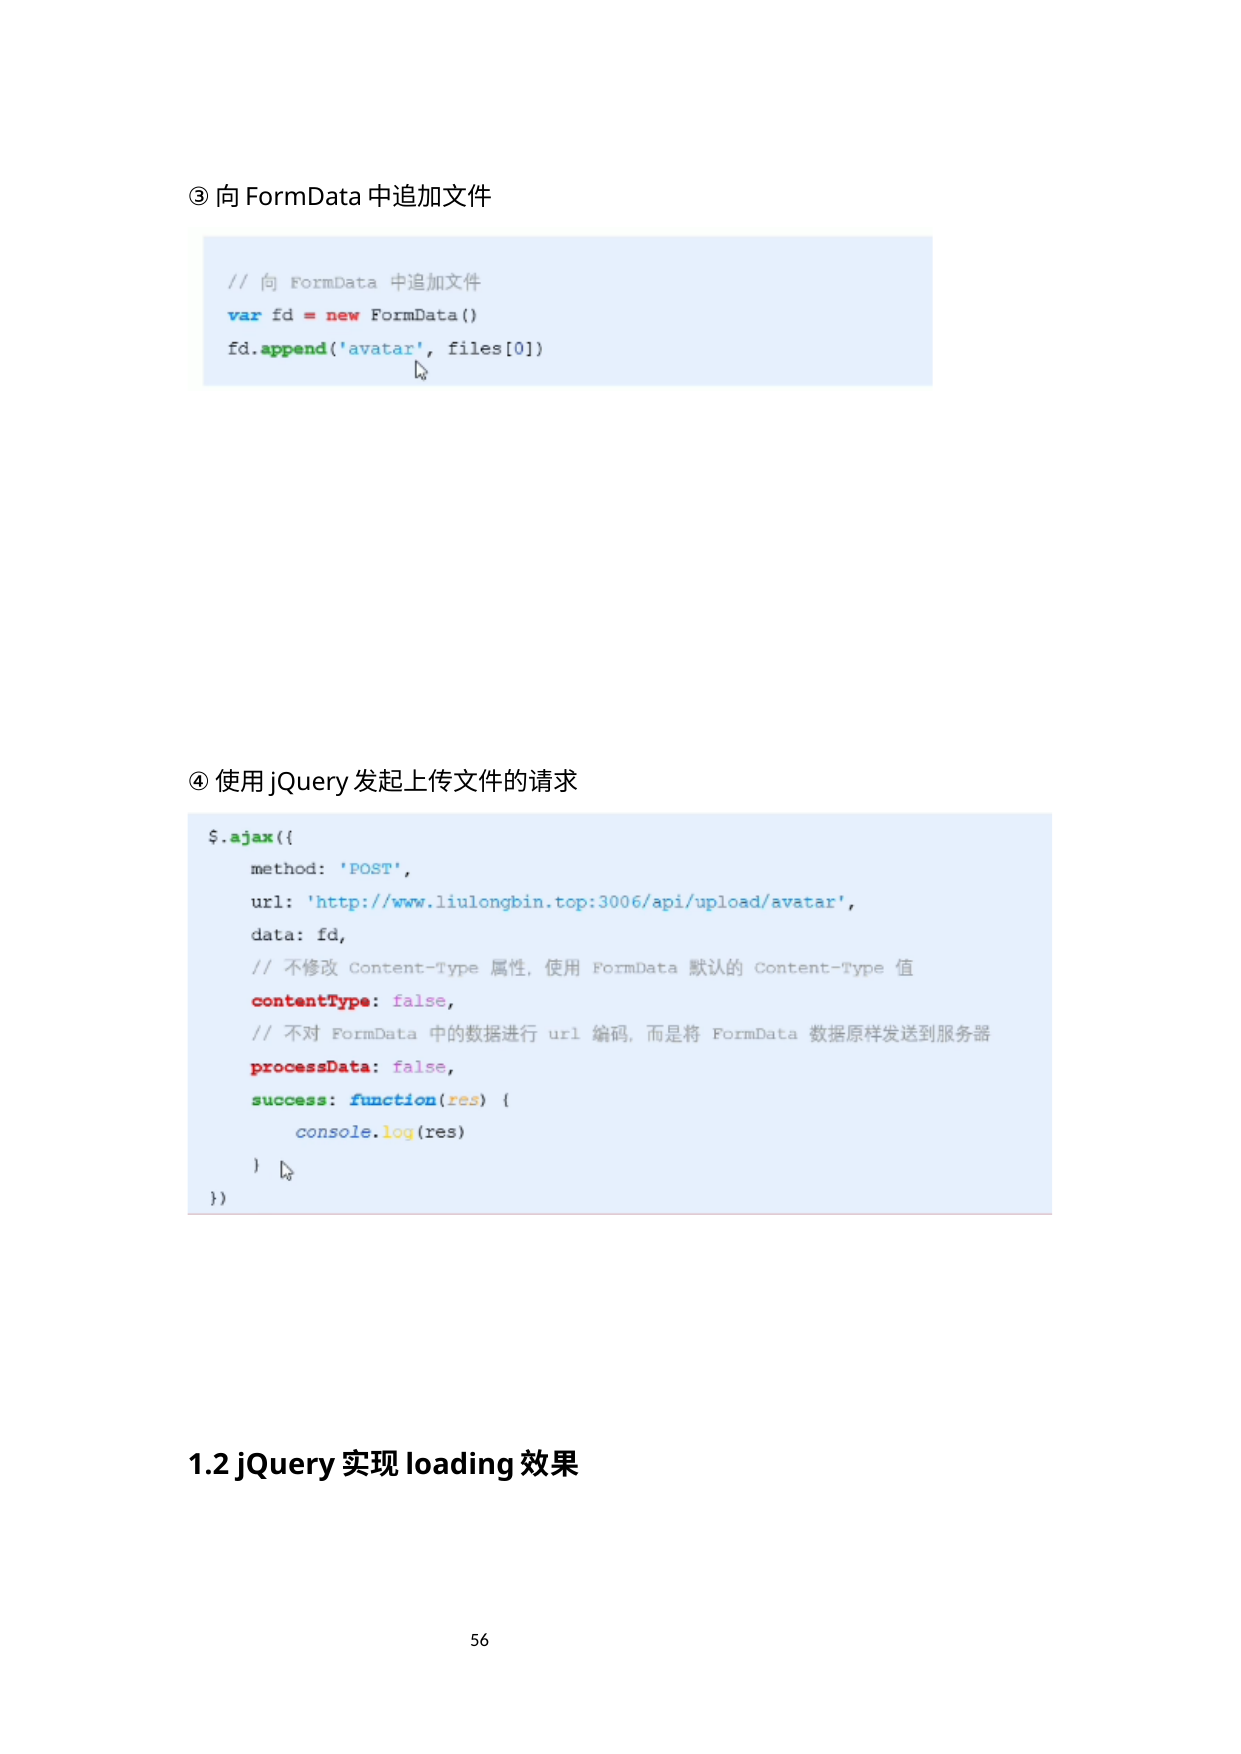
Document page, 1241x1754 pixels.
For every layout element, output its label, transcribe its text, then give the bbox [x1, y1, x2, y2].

text 1.2 jQuery实现loading效果 [187, 1429, 1053, 1494]
text ④使用jQuery发起上传文件的请求 [187, 747, 1053, 812]
picture [187, 227, 933, 391]
picture [187, 812, 1053, 1215]
text ③向FormData中追加文件 [187, 162, 1053, 227]
